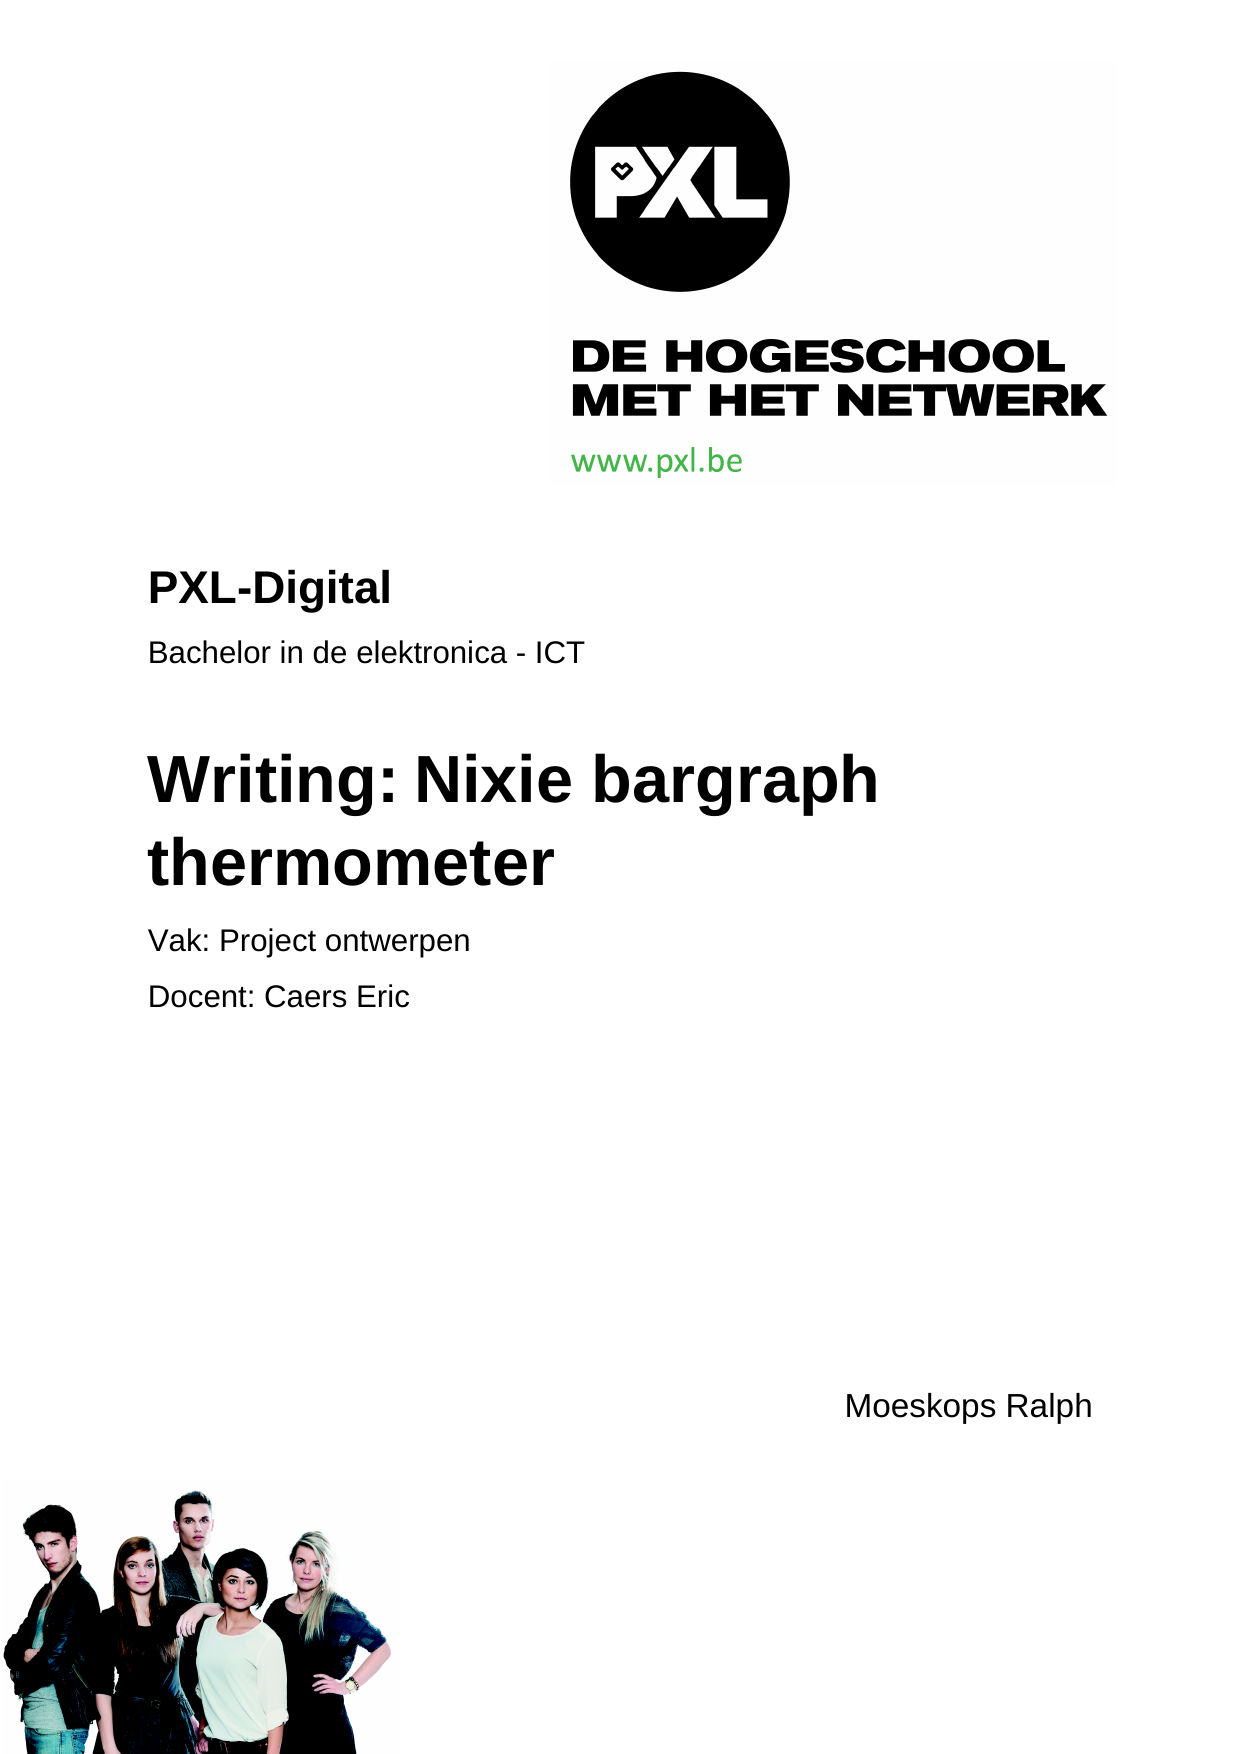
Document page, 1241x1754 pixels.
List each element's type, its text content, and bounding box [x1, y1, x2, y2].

picture [1, 1480, 400, 1754]
text Bachelor in de [148, 634, 1093, 670]
picture [550, 62, 1118, 486]
text Vak: [148, 922, 1093, 958]
text Writing: [148, 740, 1093, 900]
text Docent: [148, 978, 1093, 1014]
text PXL- [148, 561, 1093, 614]
